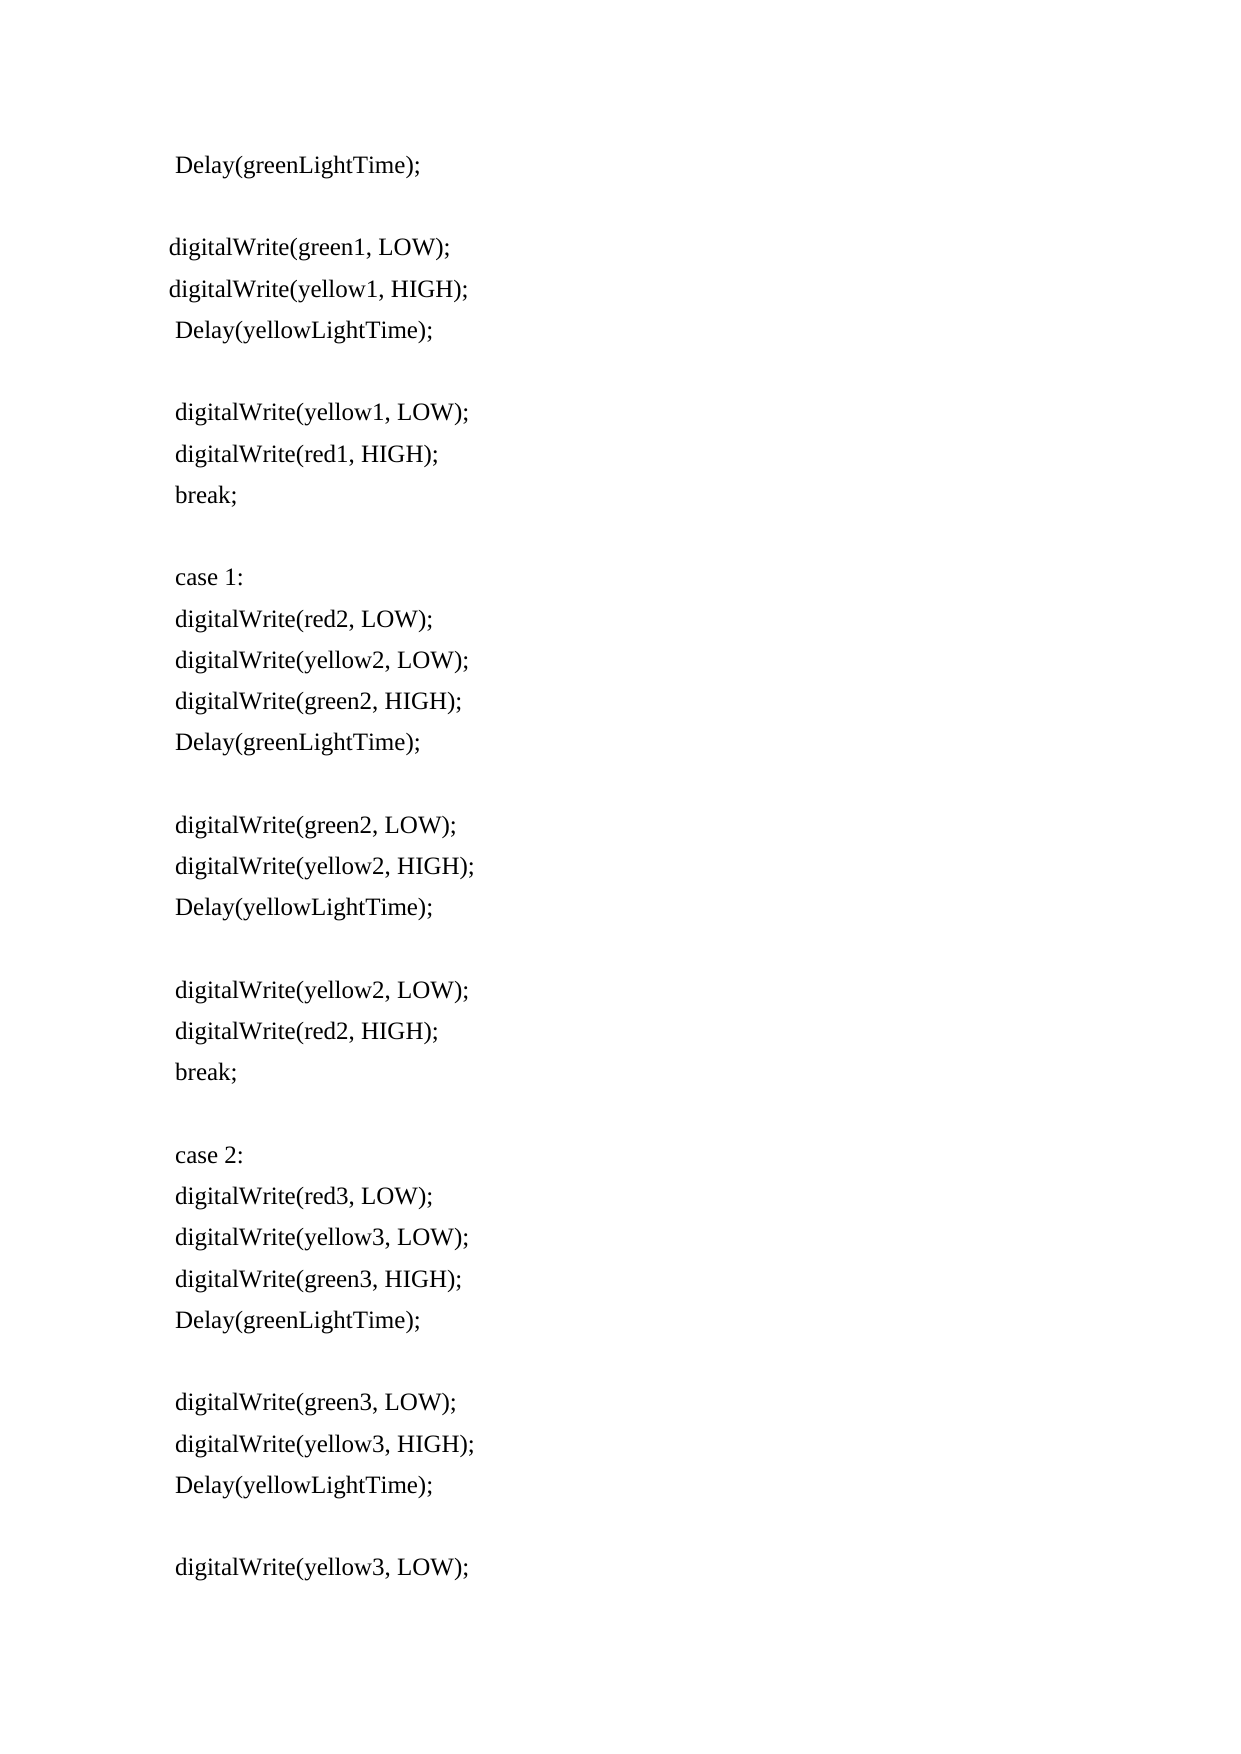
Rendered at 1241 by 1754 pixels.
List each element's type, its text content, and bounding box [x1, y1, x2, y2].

text digitalWrite(red1, HIGH); [150, 439, 1090, 467]
text digitalWrite(green3, LOW); [150, 1387, 1090, 1416]
text digitalWrite(red2, HIGH); [150, 1016, 1090, 1045]
text Delay(yellowLightTime); [150, 1470, 1090, 1499]
text case 1: [150, 562, 1090, 591]
text break; [150, 1057, 1090, 1086]
text digitalWrite(green1, LOW); [150, 232, 1090, 261]
text digitalWrite(yellow2, LOW); [150, 645, 1090, 674]
text digitalWrite(green2, HIGH); [150, 686, 1090, 715]
text digitalWrite(yellow1, LOW); [150, 397, 1090, 426]
text digitalWrite(yellow3, HIGH); [150, 1429, 1090, 1457]
text digitalWrite(green2, LOW); [150, 810, 1090, 839]
text digitalWrite(yellow2, LOW); [150, 975, 1090, 1004]
text Delay(yellowLightTime); [150, 315, 1090, 344]
text Delay(greenLightTime); [150, 727, 1090, 756]
text digitalWrite(yellow3, LOW); [150, 1222, 1090, 1251]
text case 2: [150, 1140, 1090, 1169]
text Delay(yellowLightTime); [150, 892, 1090, 921]
text digitalWrite(red3, LOW); [150, 1181, 1090, 1210]
text Delay(greenLightTime); [150, 150, 1090, 179]
text Delay(greenLightTime); [150, 1305, 1090, 1334]
text digitalWrite(yellow1, HIGH); [150, 274, 1090, 302]
text digitalWrite(yellow3, LOW); [150, 1552, 1090, 1581]
text digitalWrite(red2, LOW); [150, 604, 1090, 632]
text break; [150, 480, 1090, 509]
text digitalWrite(green3, HIGH); [150, 1264, 1090, 1292]
text digitalWrite(yellow2, HIGH); [150, 851, 1090, 880]
